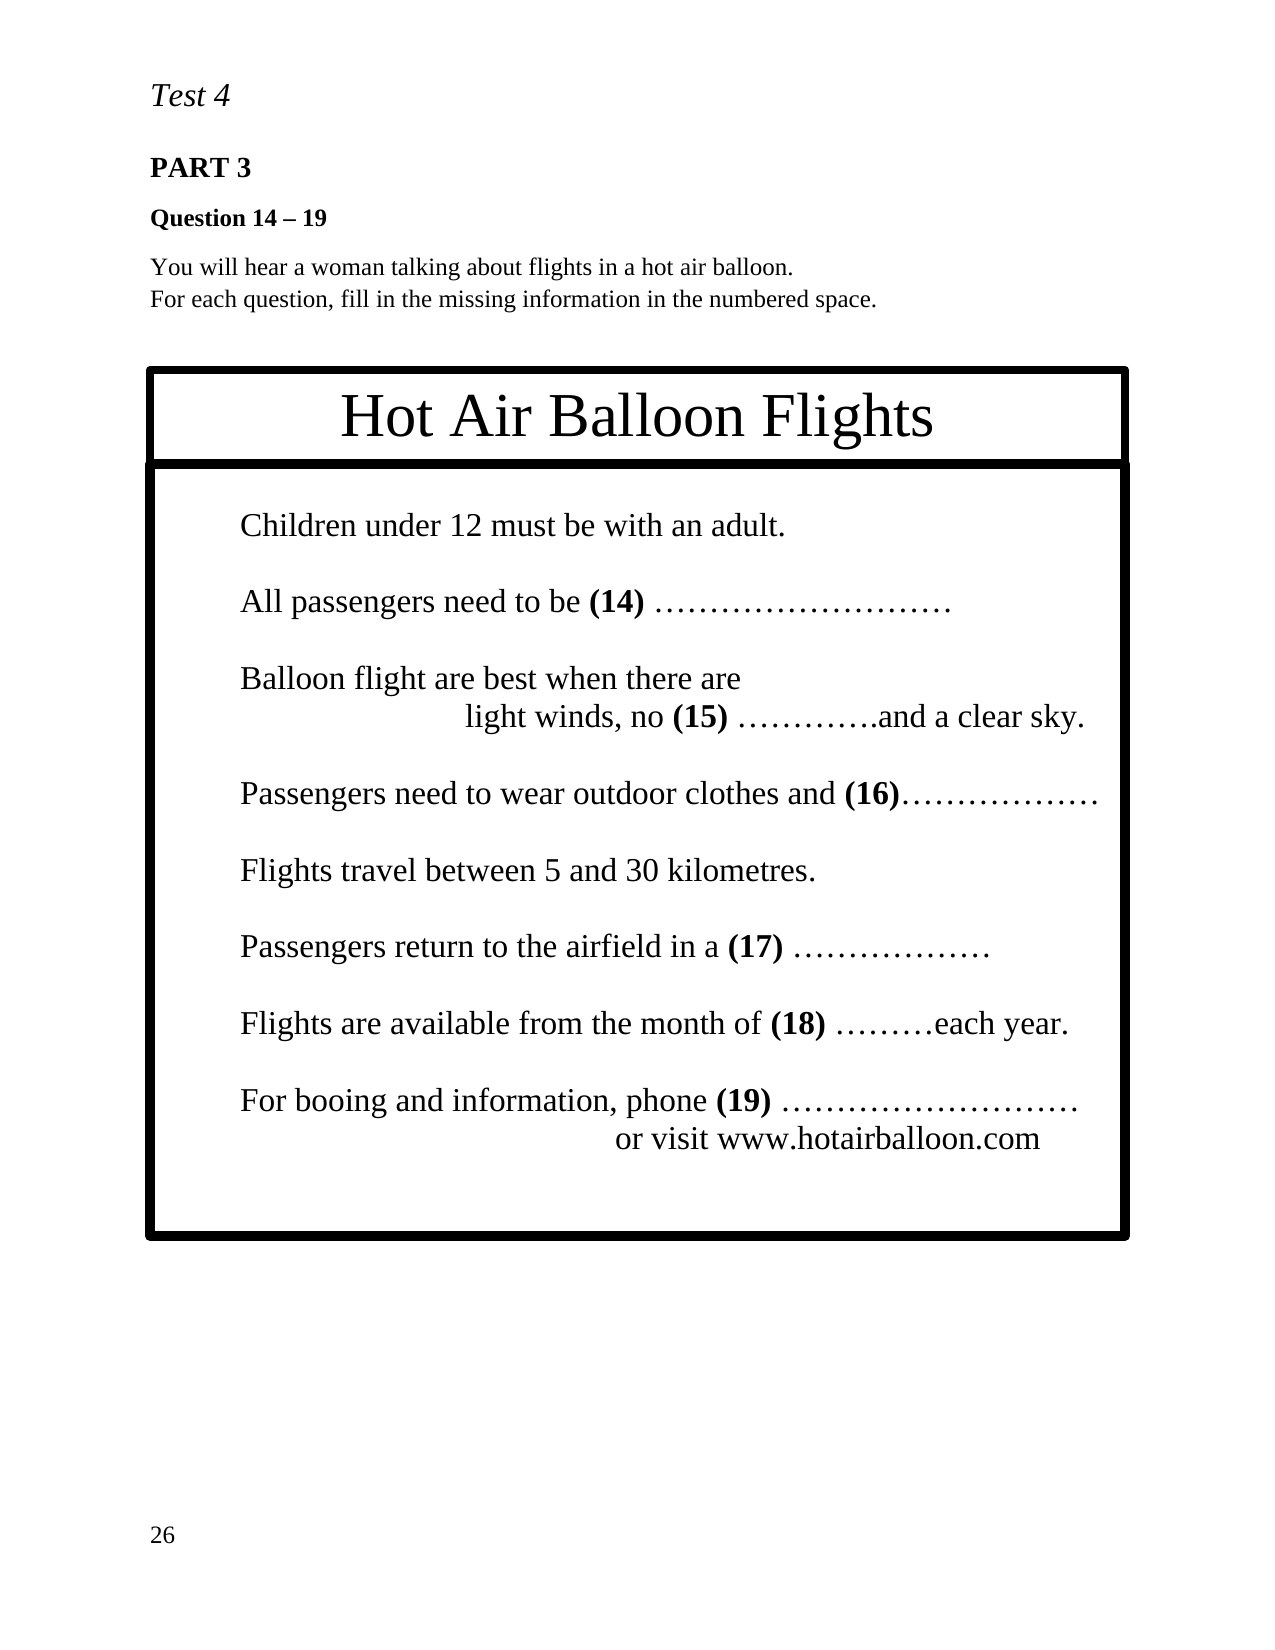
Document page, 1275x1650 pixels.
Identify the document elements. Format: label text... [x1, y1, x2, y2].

text PART 3 [150, 150, 1125, 183]
text For each question, fill in the missing information in the numbered space. [150, 284, 1125, 313]
text Question 14 – 19 [150, 203, 1125, 232]
text You will hear a woman talking about flights in a hot air balloon. [150, 252, 1125, 281]
